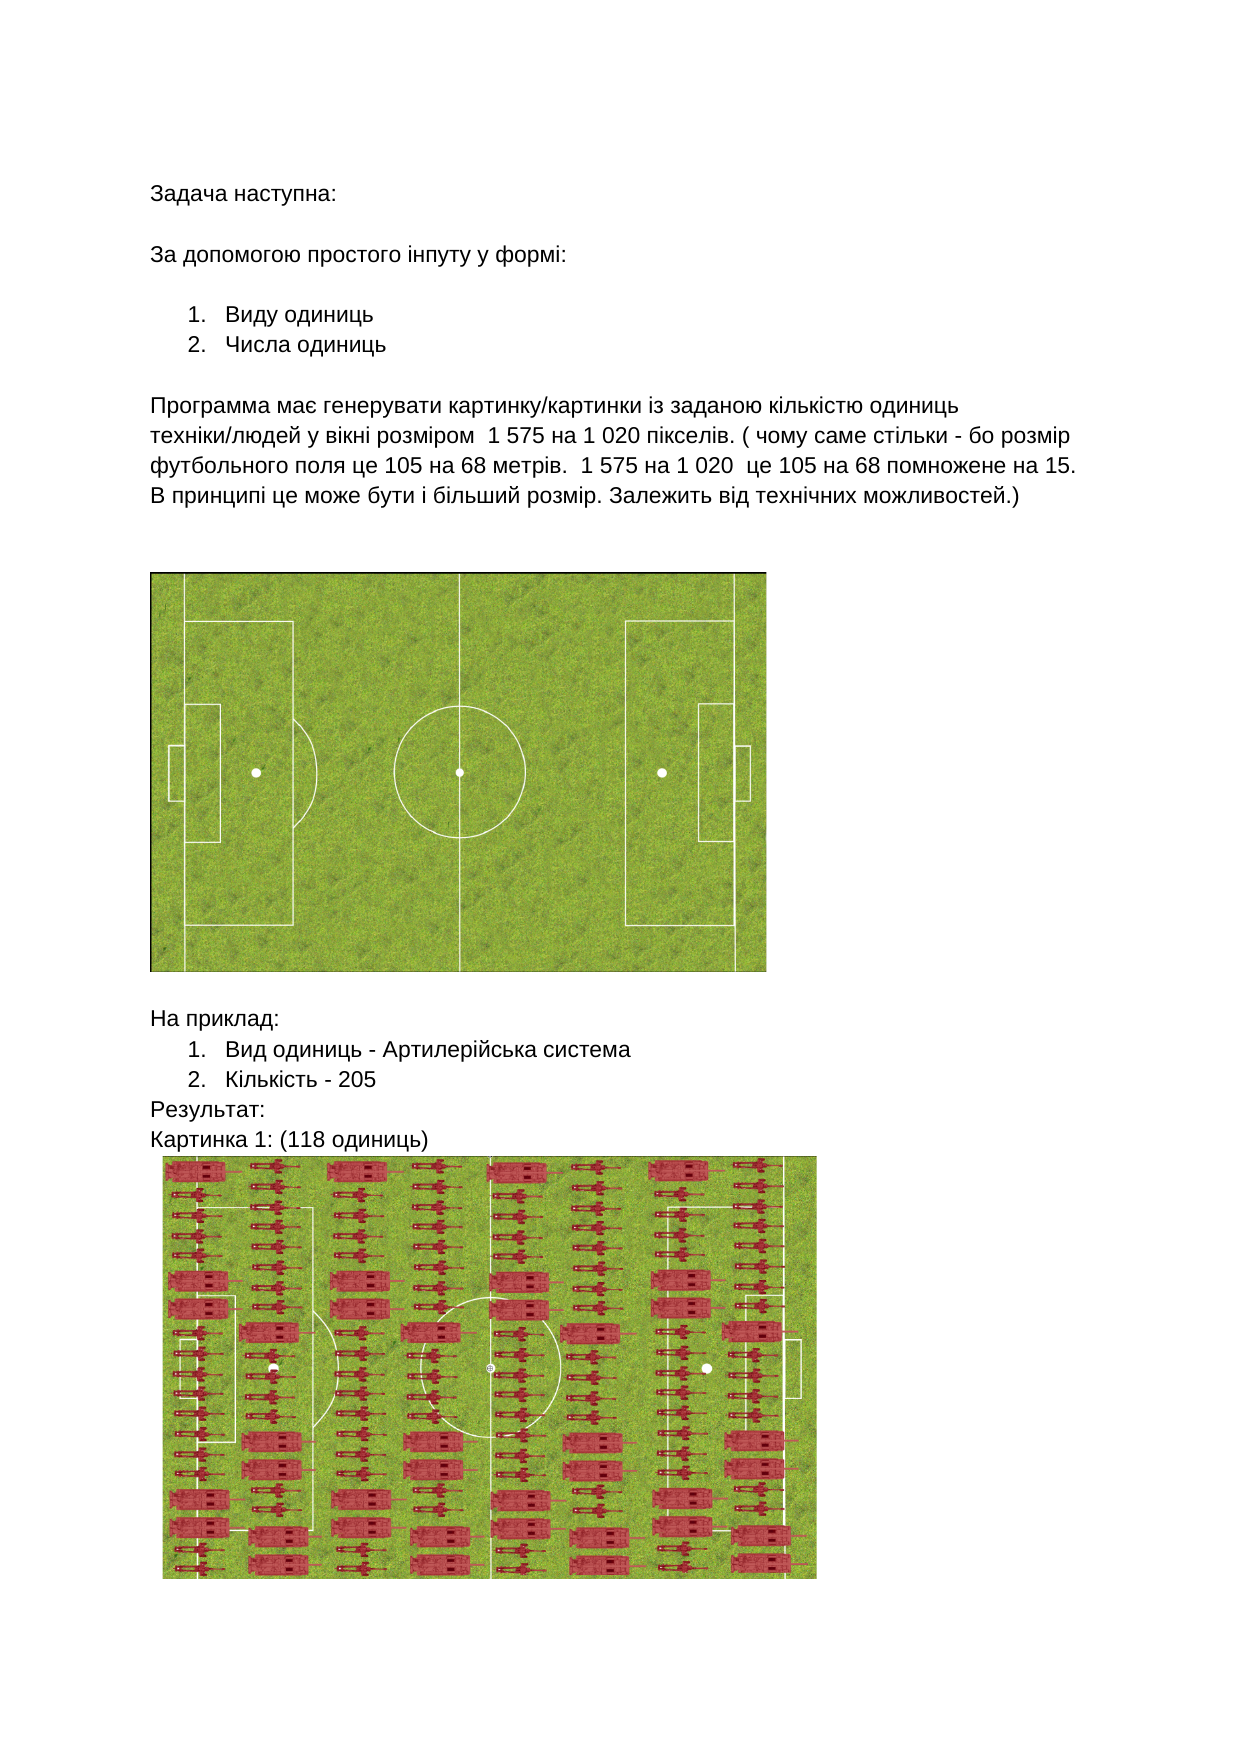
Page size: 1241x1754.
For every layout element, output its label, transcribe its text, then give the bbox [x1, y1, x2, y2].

text Картинка 1: (118 одиниць) [150, 1126, 1090, 1152]
list Вид одиниць - Артилерійська система [187, 1036, 1090, 1062]
text За допомогою простого інпуту у формі: [150, 241, 1090, 267]
picture [150, 572, 767, 972]
text Задача наступна: [150, 180, 1090, 237]
text Результат: [150, 1096, 1090, 1122]
text На приклад: [150, 1005, 1090, 1032]
list Числа одиниць [187, 331, 1090, 358]
text Программа має генерувати картинку/картинки із заданою кількістю одиниць техніки/людей у вікні розміром 1 575 на 1 020 пікселів. ( чому саме стільки - бо розмір футбольного поля це 105 на 68 метрів. 1 575 на 1 020 це 105 на 68 помножене на 15. В принципі це може бути і більший розмір. Залежить від технічних можливостей.) [150, 392, 1090, 509]
picture [162, 1156, 817, 1579]
list Кількість - 205 [187, 1066, 1090, 1092]
list Виду одиниць [187, 301, 1090, 327]
